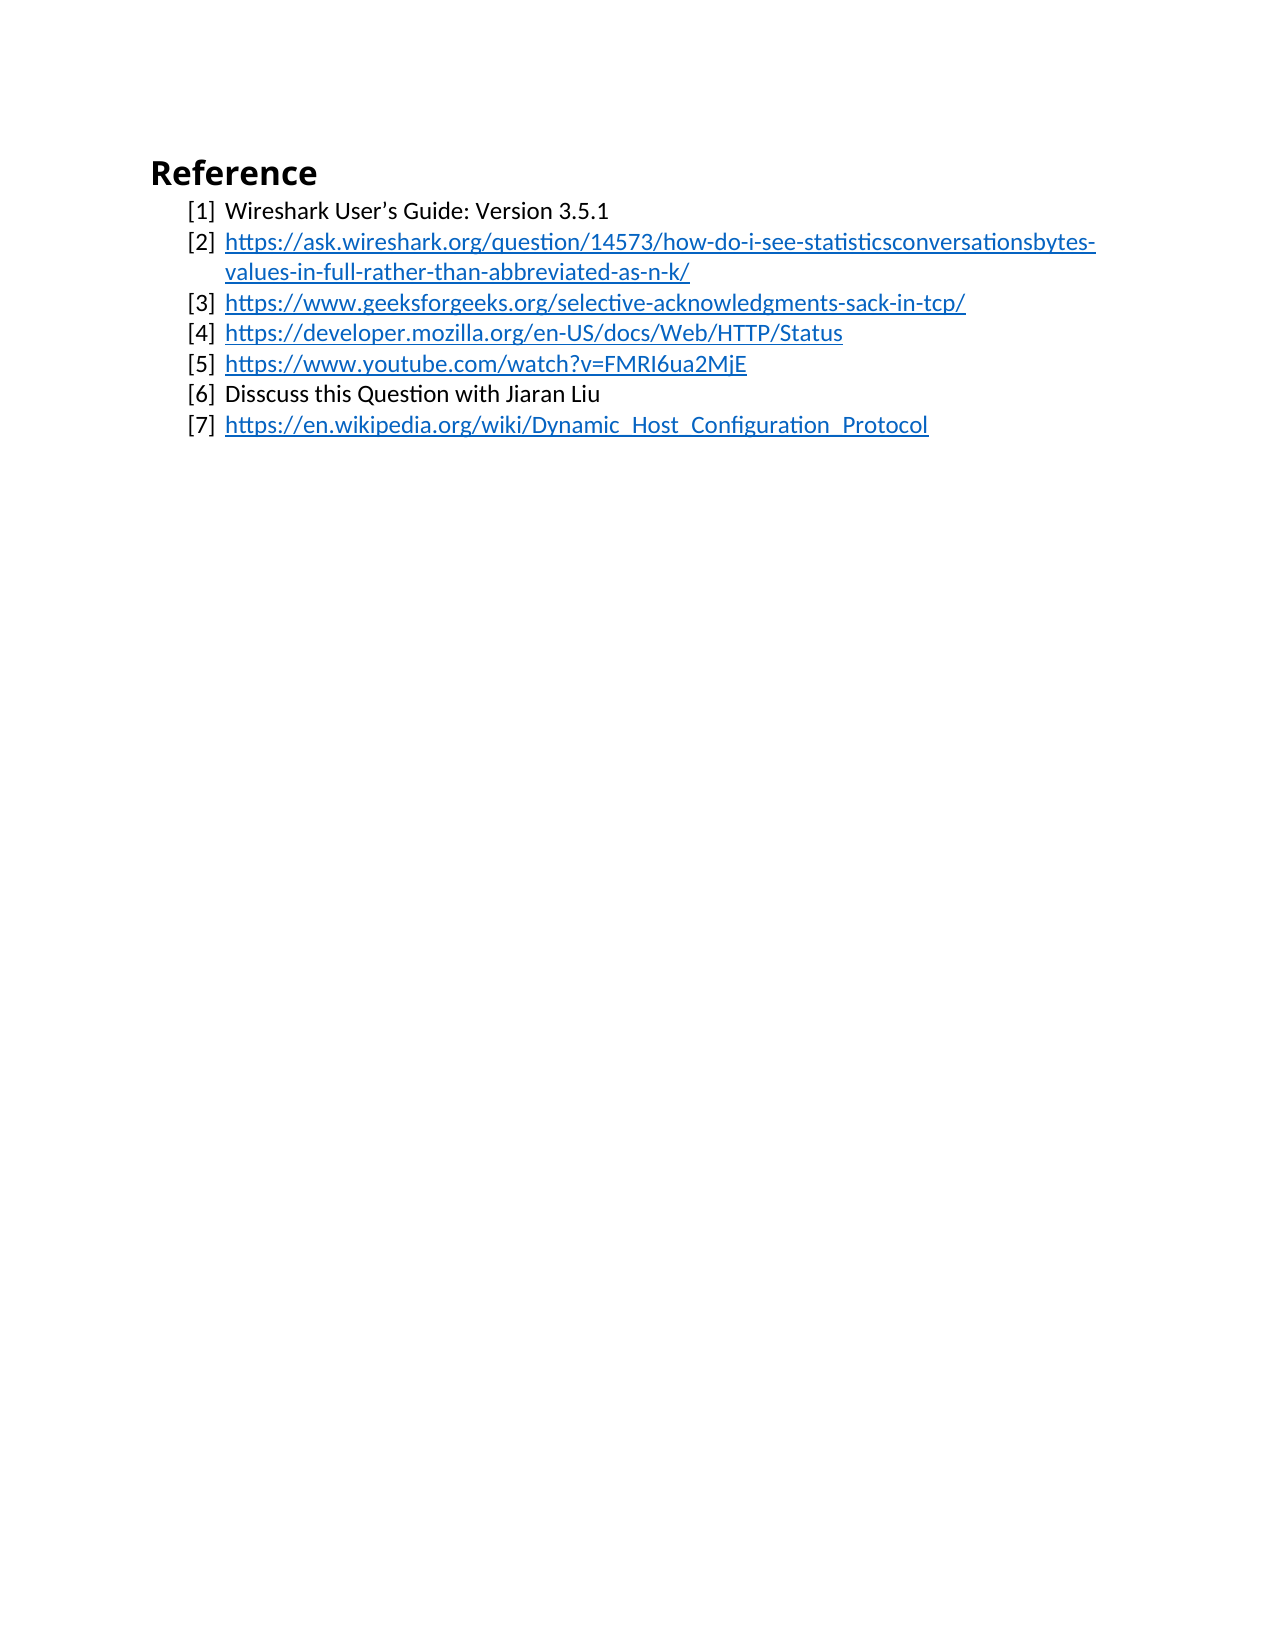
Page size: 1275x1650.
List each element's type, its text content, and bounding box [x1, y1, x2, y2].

list Wireshark User’s Guide: Version 3.5.1 [187, 195, 1125, 226]
list Disscuss this Question with Jiaran Liu [187, 378, 1125, 409]
subtitle Reference [150, 150, 1125, 195]
list https://www.geeksforgeeks.org/selective-acknowledgments-sack-in-tcp/ [187, 287, 1125, 317]
list https://ask.wireshark.org/question/14573/how-do-i-see-statisticsconversationsbytes-values-in-full-rather-than-abbreviated-as-n-k/ [187, 226, 1125, 287]
list https://en.wikipedia.org/wiki/Dynamic_Host_Configuration_Protocol [187, 409, 1125, 439]
list https://developer.mozilla.org/en-US/docs/Web/HTTP/Status [187, 317, 1125, 348]
list https://www.youtube.com/watch?v=FMRI6ua2MjE [187, 348, 1125, 378]
